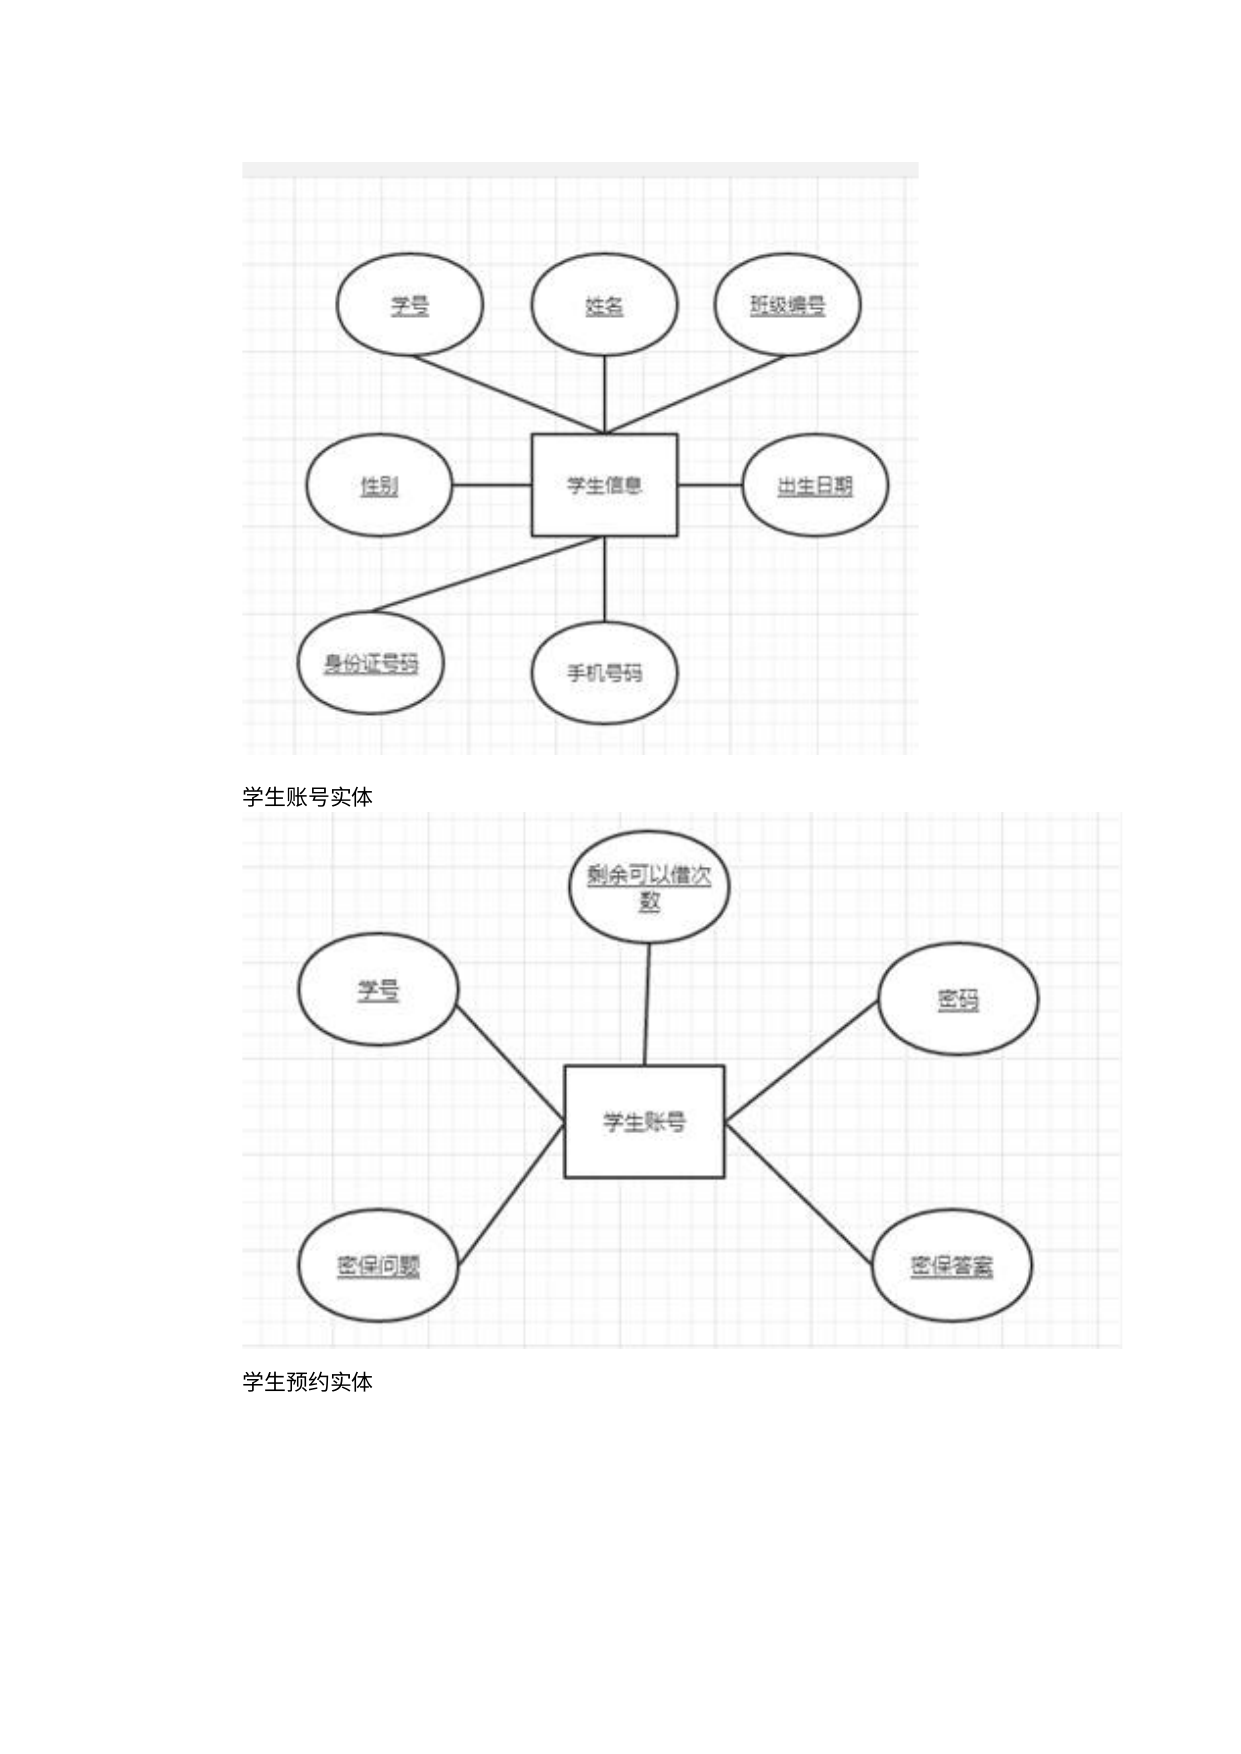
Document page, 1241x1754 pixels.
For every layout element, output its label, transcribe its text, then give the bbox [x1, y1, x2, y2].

picture [242, 812, 1123, 1349]
text 学生预约实体 [242, 1364, 1053, 1397]
picture [242, 162, 919, 755]
text 学生账号实体 [242, 779, 1053, 812]
